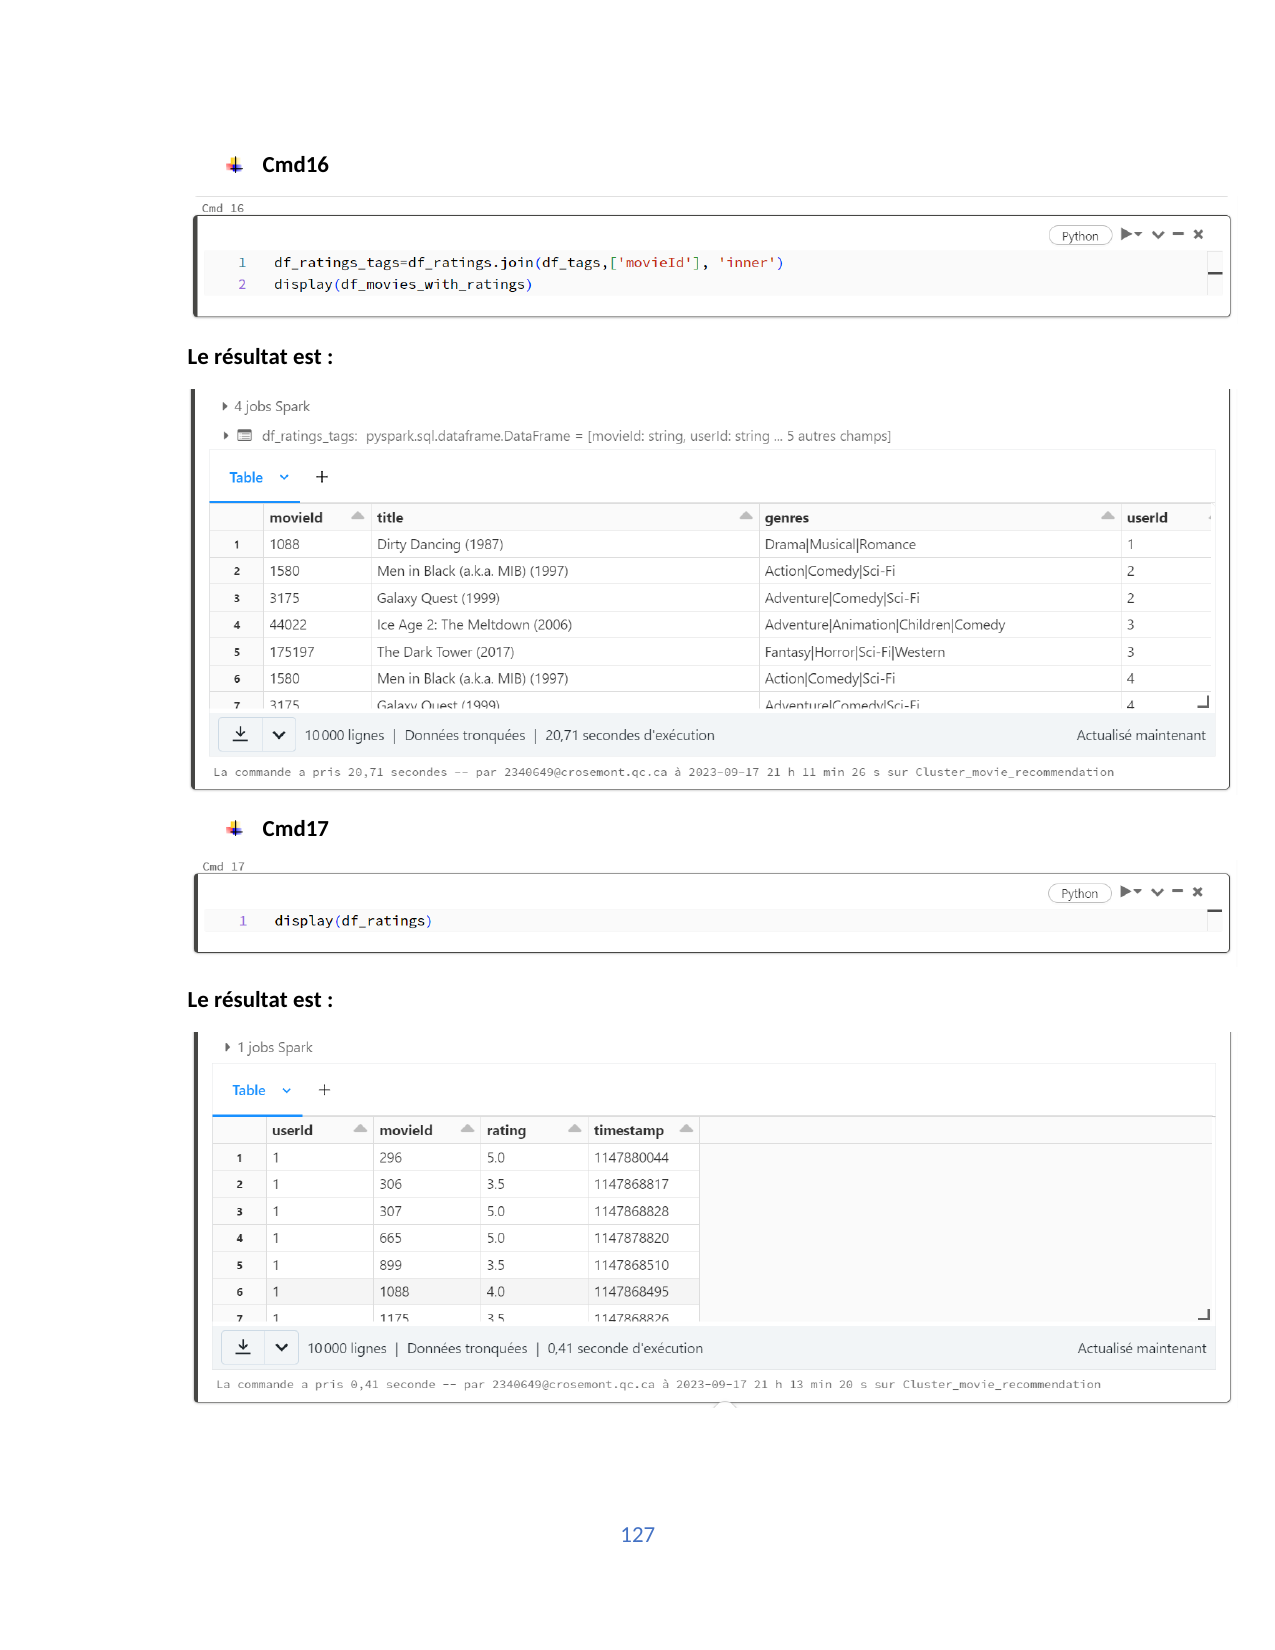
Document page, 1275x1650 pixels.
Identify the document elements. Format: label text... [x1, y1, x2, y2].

text Le résultat est : [187, 985, 1162, 1013]
picture [187, 860, 1238, 967]
list Cmd16 [225, 150, 1162, 178]
list Cmd17 [225, 814, 1162, 842]
text Le résultat est : [187, 342, 1162, 370]
picture [226, 819, 243, 836]
picture [187, 1032, 1238, 1408]
picture [226, 155, 243, 173]
picture [187, 389, 1238, 795]
picture [187, 196, 1238, 324]
